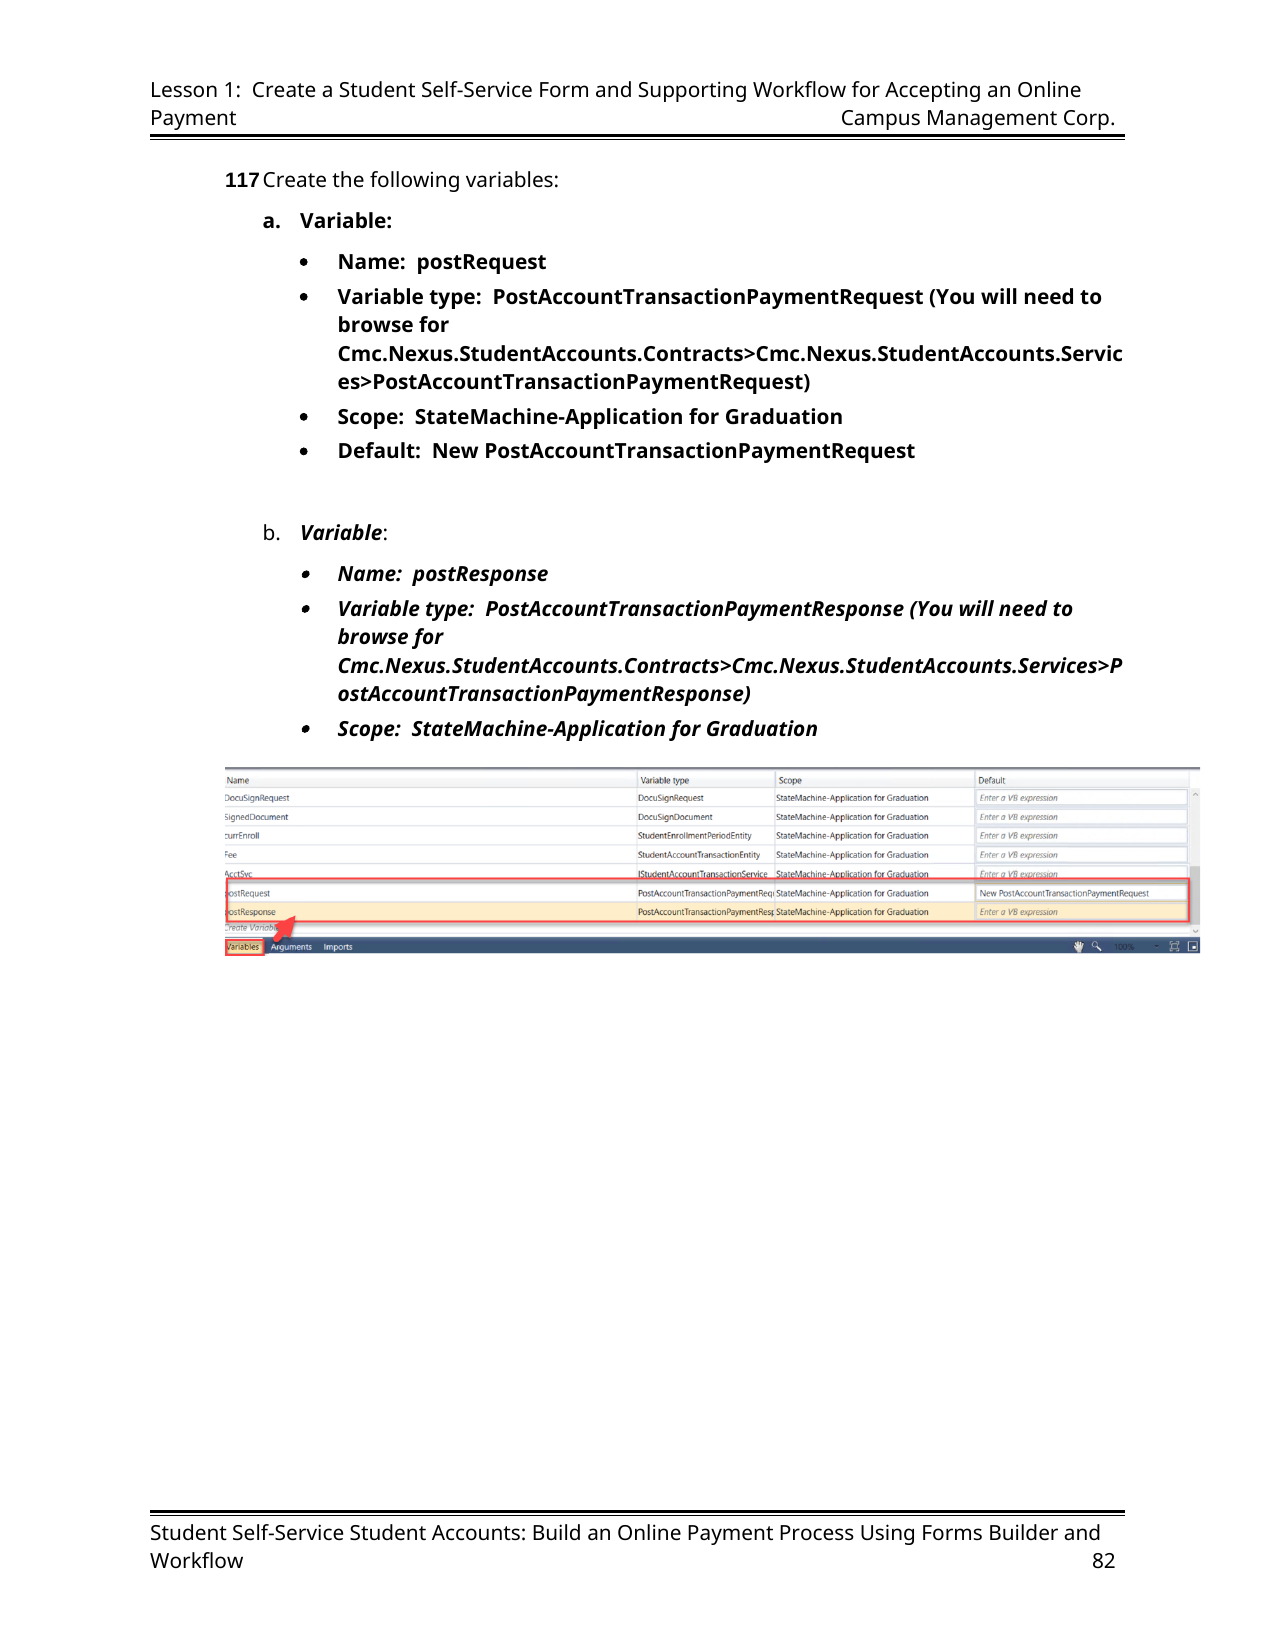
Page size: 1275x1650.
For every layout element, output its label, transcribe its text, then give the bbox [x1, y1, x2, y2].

text Name: postRequest [300, 247, 1125, 276]
text Scope: StateMachine-Application for Graduation [300, 402, 1125, 430]
text Variable type: PostAccountTransactionPaymentRequest (You will need to browse for Cmc.Nexus.StudentAccounts.Contracts>Cmc.Nexus.StudentAccounts.Services>PostAccountTransactionPaymentRequest) [300, 282, 1125, 396]
text Variable type: PostAccountTransactionPaymentResponse (You will need to browse for Cmc.Nexus.StudentAccounts.Contracts>Cmc.Nexus.StudentAccounts.Services>PostAccountTransactionPaymentResponse) [300, 594, 1125, 708]
text Scope: StateMachine-Application for Graduation [300, 714, 1125, 742]
text Create the following variables: [225, 165, 1125, 194]
text Name: postResponse [300, 559, 1125, 588]
list Variable: [262, 518, 1125, 547]
list Variable: [262, 206, 1125, 234]
text Default: New PostAccountTransactionPaymentRequest [300, 436, 1125, 465]
picture [225, 767, 1200, 956]
